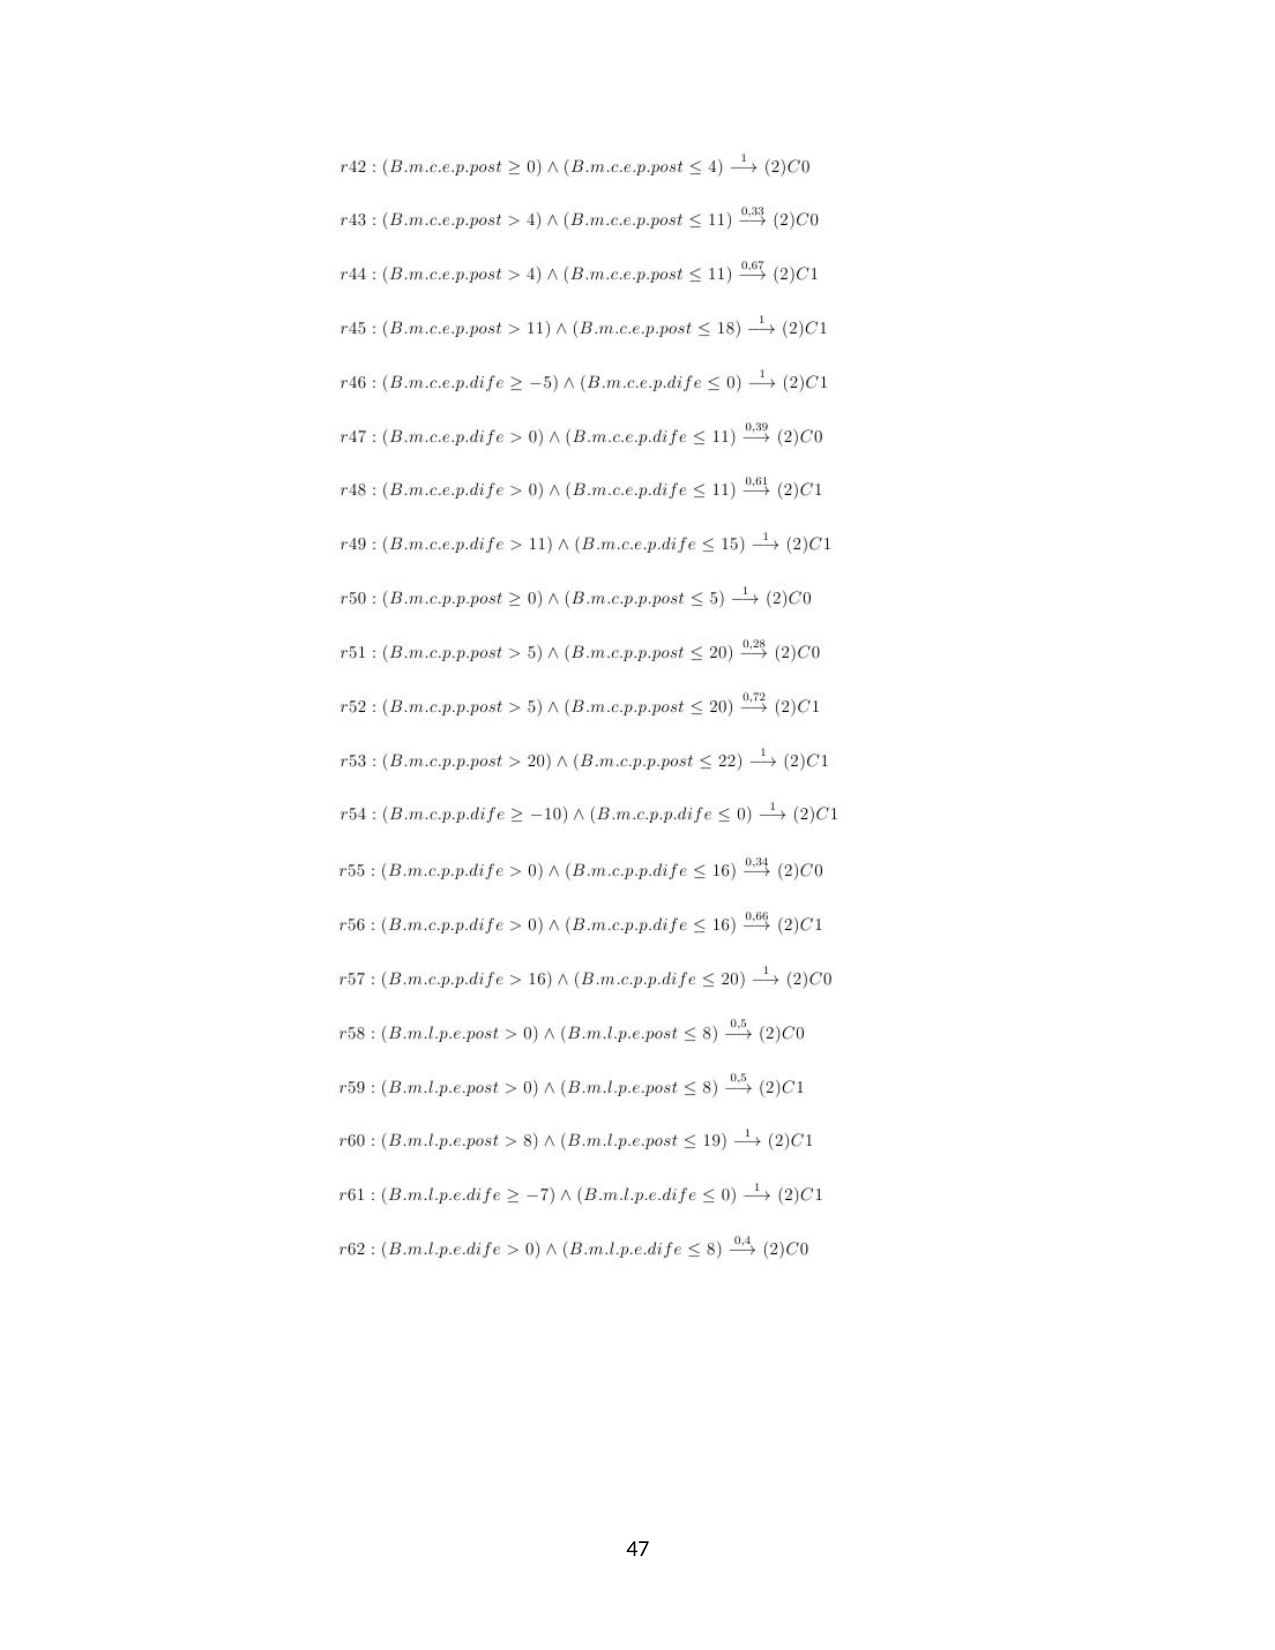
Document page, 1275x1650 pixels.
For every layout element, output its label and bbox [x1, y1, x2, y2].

picture [298, 150, 977, 1274]
